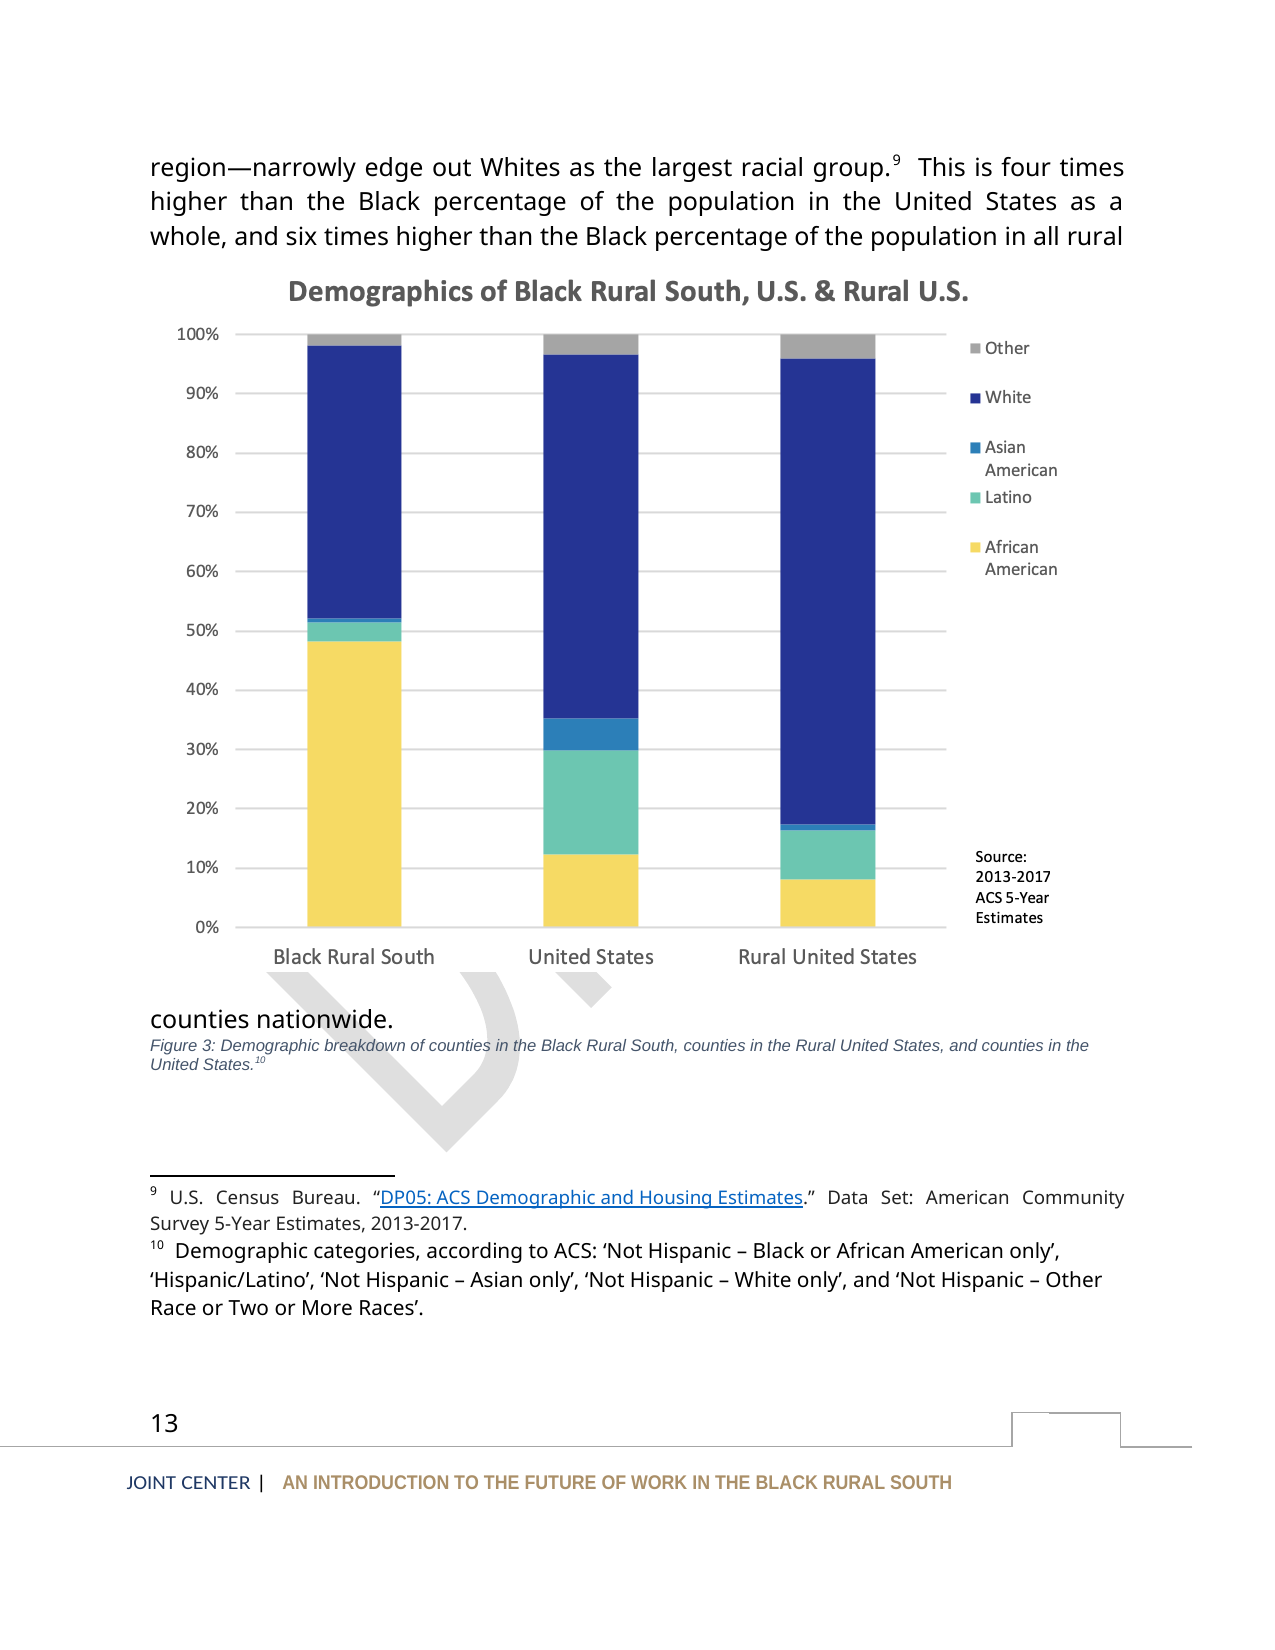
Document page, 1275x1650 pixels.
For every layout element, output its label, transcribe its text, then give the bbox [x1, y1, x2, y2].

text Figure 3: Demographic breakdown of counties in the Black Rural South, counties in the Rural United States, and counties in the United States. [150, 1036, 1125, 1074]
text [150, 150, 1125, 1036]
picture [163, 255, 1090, 970]
